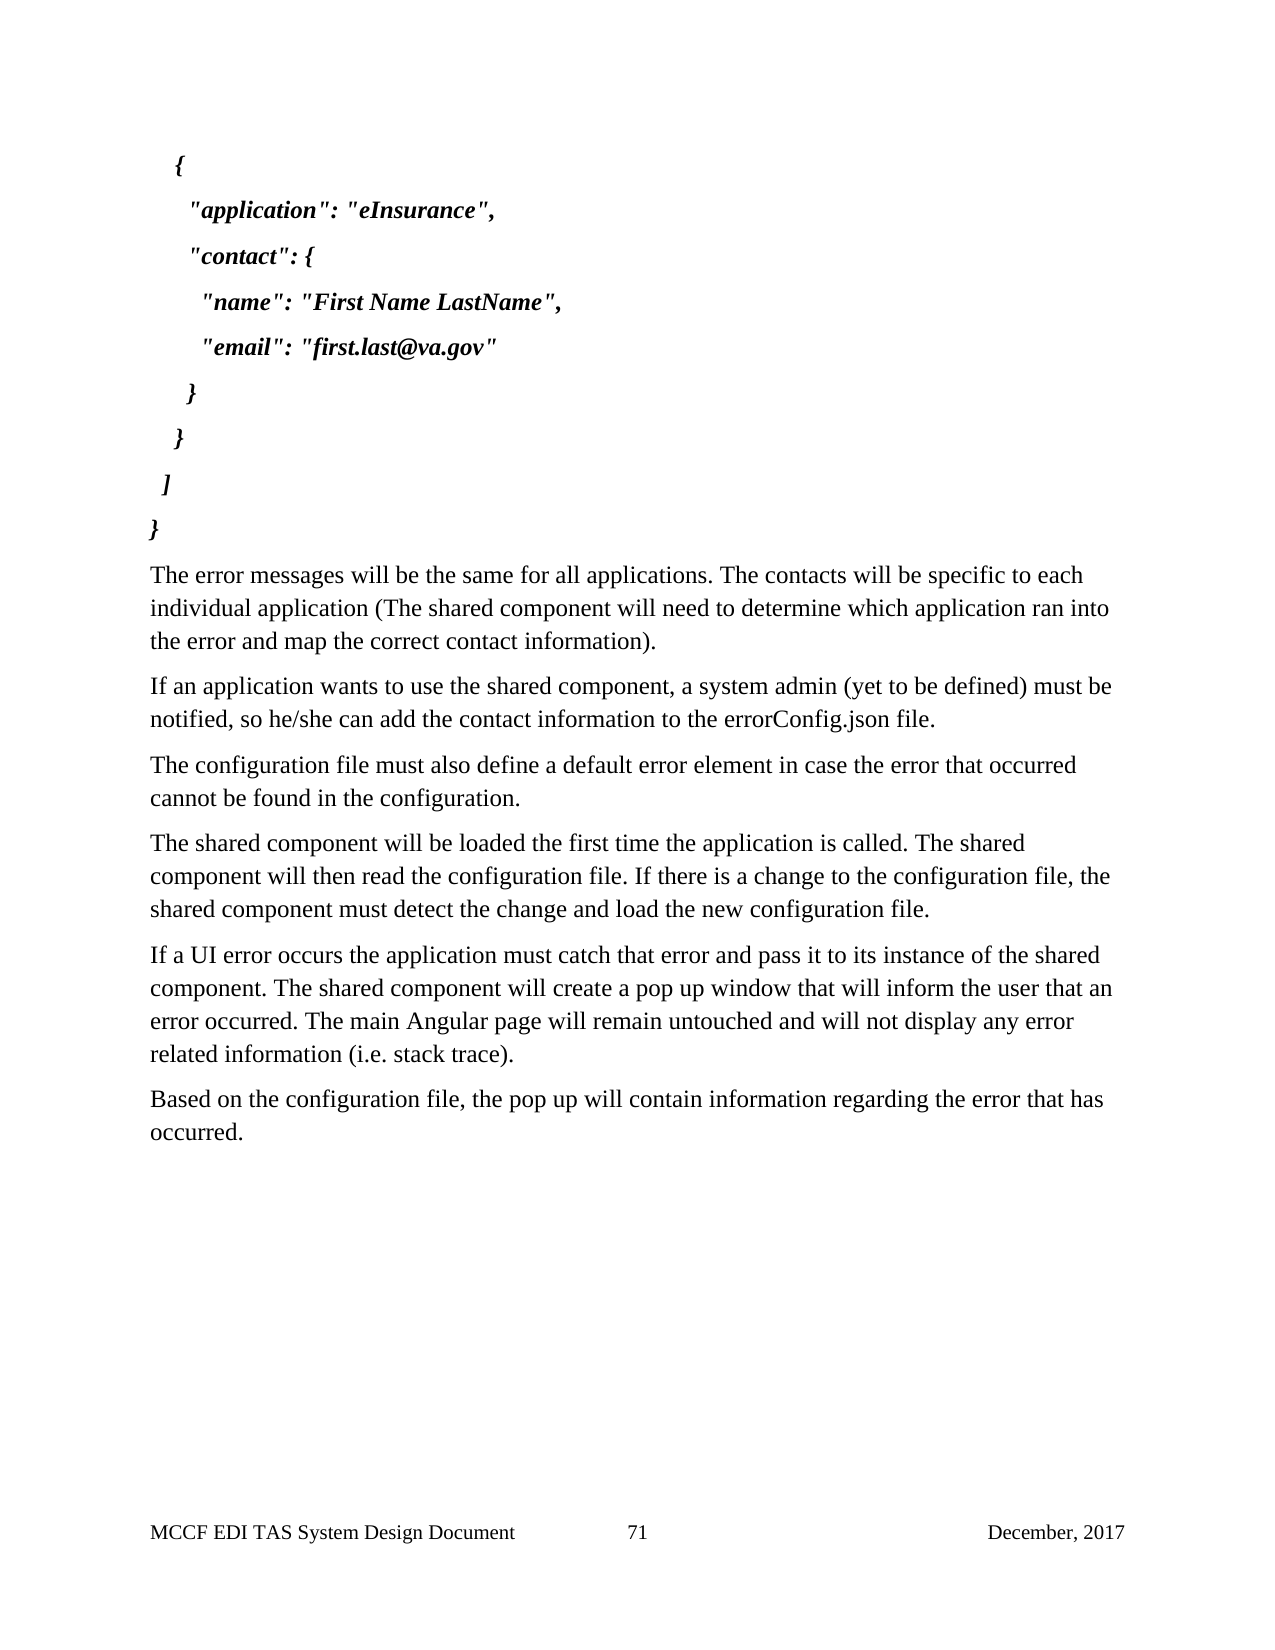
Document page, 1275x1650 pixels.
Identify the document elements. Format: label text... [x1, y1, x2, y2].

text The configuration file must also define a default error element in case the error that occurred cannot be found in the configuration. [150, 750, 1125, 812]
text "email": "first.last@va.gov" [150, 332, 1125, 361]
text The shared component will be loaded the first time the application is called. The shared component will then read the configuration file. If there is a change to the configuration file, the shared component must detect the change and load the new configuration file. [150, 828, 1125, 923]
text If an application wants to use the shared component, a system admin (yet to be defined) must be notified, so he/she can add the contact information to the errorConfig.json file. [150, 671, 1125, 733]
text ] [150, 469, 1125, 497]
text { [150, 150, 1125, 179]
text "name": "First Name LastName", [150, 287, 1125, 315]
text "application": "eInsurance", [150, 196, 1125, 224]
text Based on the configuration file, the pop up will contain information regarding the error that has occurred. [150, 1084, 1125, 1146]
text } [150, 514, 1125, 543]
text The error messages will be the same for all applications. The contacts will be specific to each individual application (The shared component will need to determine which application ran into the error and map the correct contact information). [150, 560, 1125, 654]
text If a UI error occurs the application must catch that error and pass it to its instance of the shared component. The shared component will create a pop up window that will inform the user that an error occurred. The main Angular page will remain untouched and will not display any error related information (i.e. stack trace). [150, 940, 1125, 1068]
text "contact": { [150, 241, 1125, 270]
text } [150, 378, 1125, 406]
text } [150, 423, 1125, 452]
